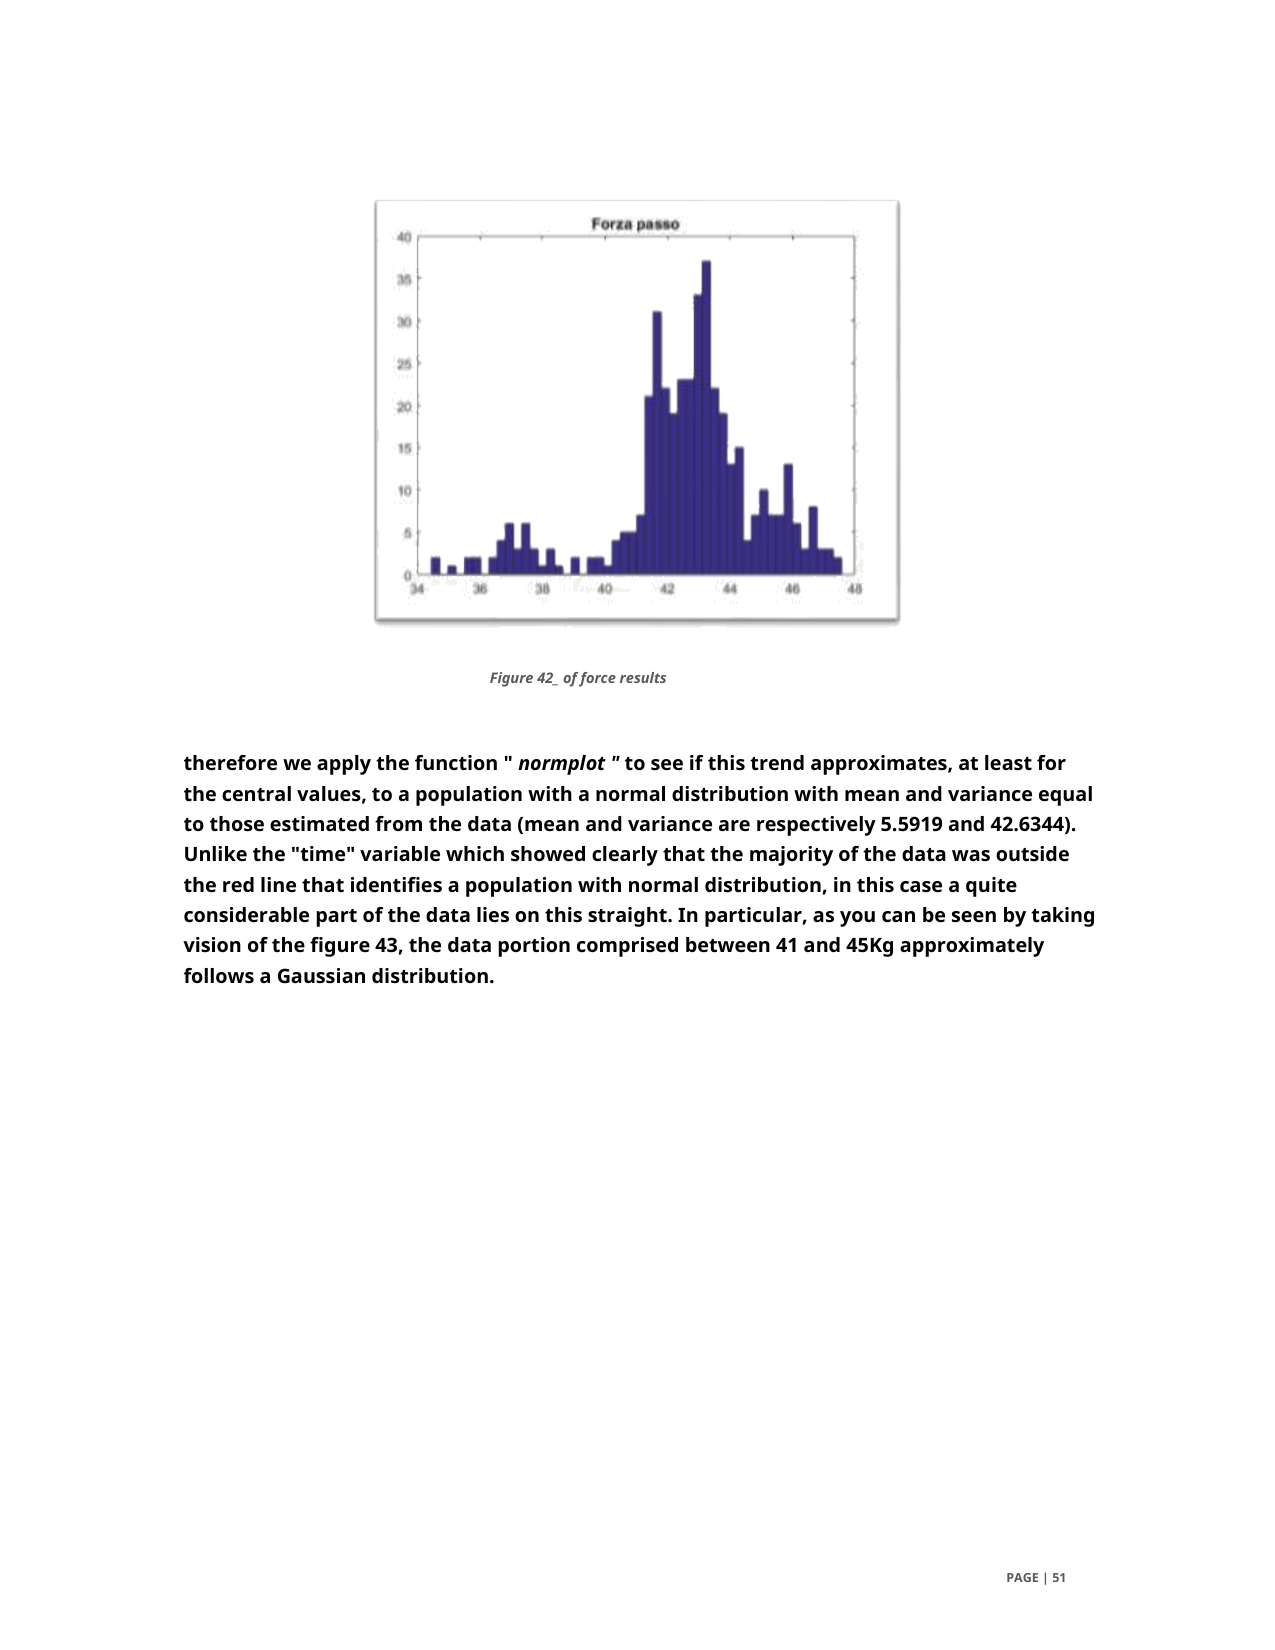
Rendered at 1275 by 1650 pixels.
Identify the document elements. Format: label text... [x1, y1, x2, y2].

picture [364, 192, 911, 636]
text therefore we apply the function " normplot " to see if this trend approximates, at least for the central values, to a population with a normal distribution with mean and variance equal to those estimated from the data (mean and variance are respectively 5.5919 and 42.6344). Unlike the "time" variable which showed clearly that the majority of the data was outside the red line that identifies a population with normal distribution, in this case a quite considerable part of the data lies on this straight. In particular, as you can be seen by taking vision of the figure 43, the data portion comprised between 41 and 45Kg approximately follows a Gaussian distribution. [183, 747, 1102, 989]
text PAGE | 51 [1006, 1569, 1125, 1586]
text Figure 42_ of force results [489, 667, 1125, 687]
